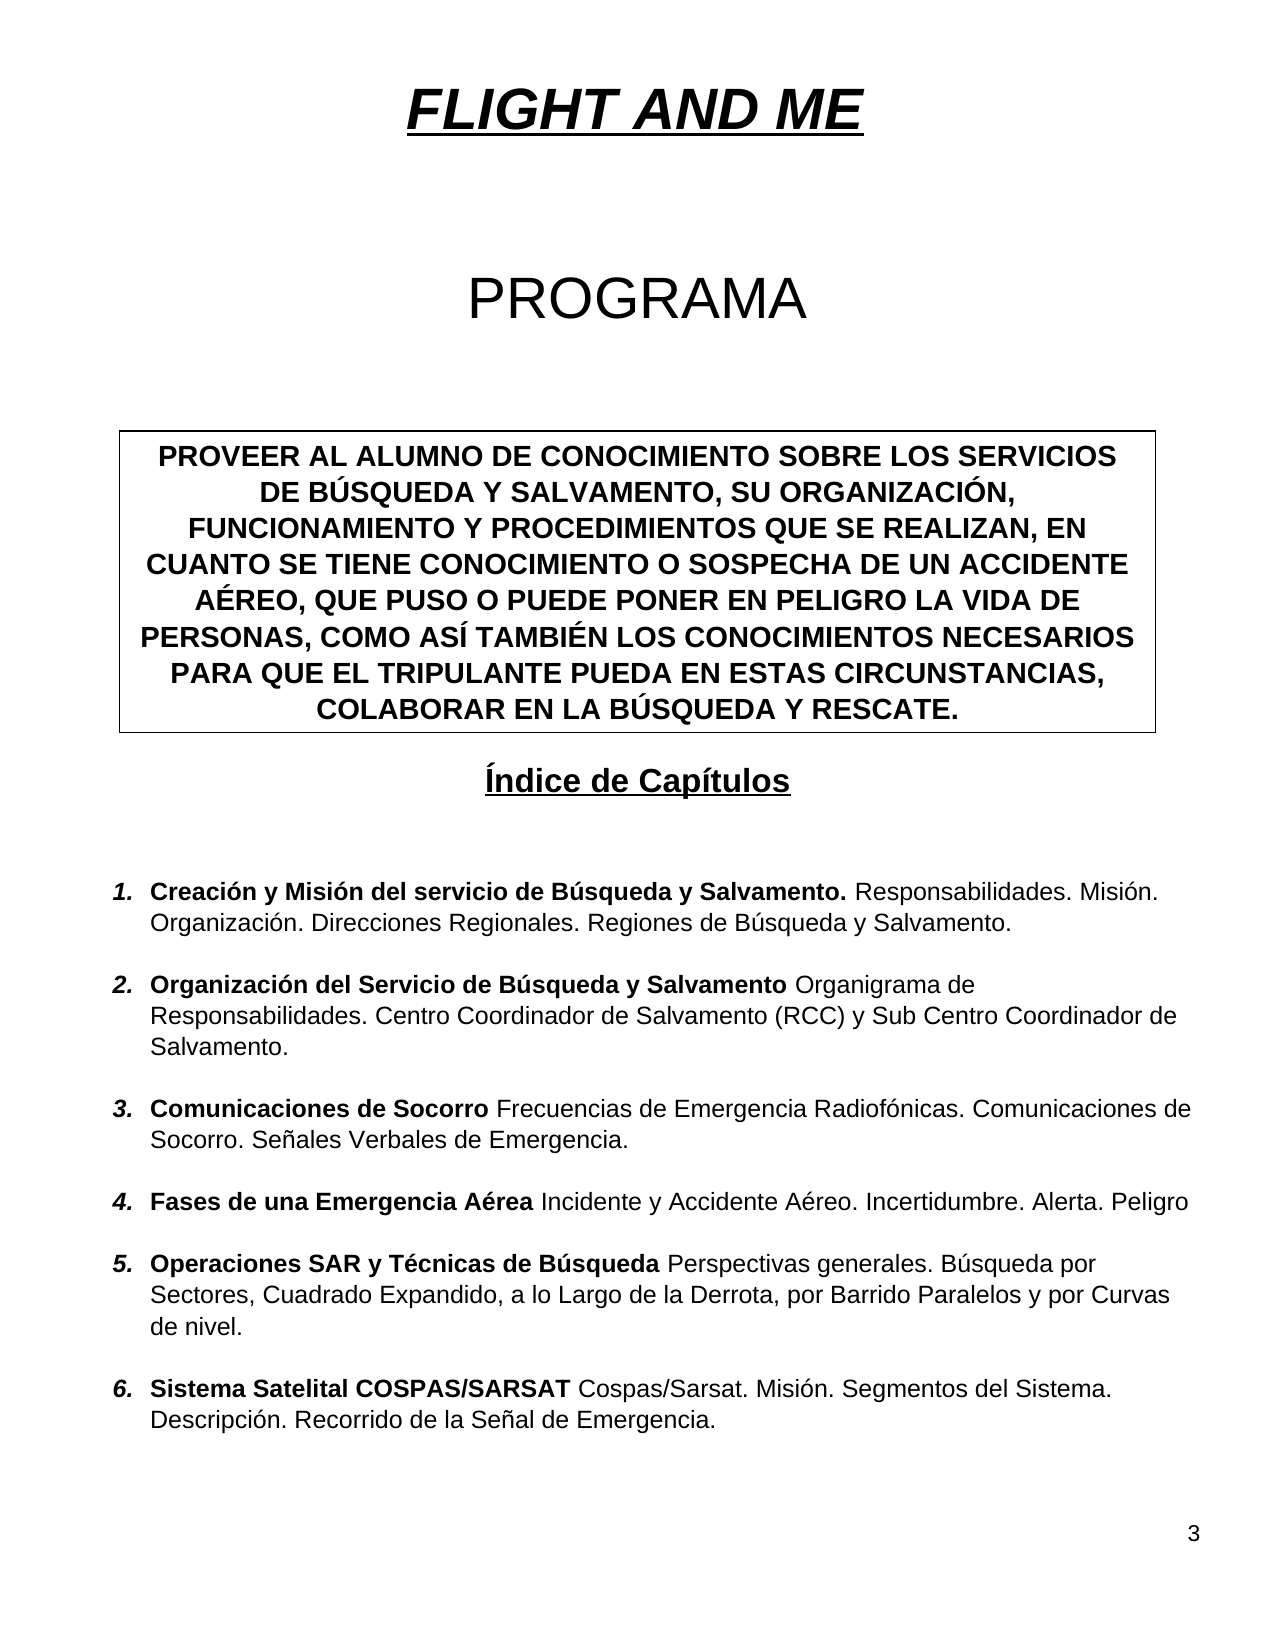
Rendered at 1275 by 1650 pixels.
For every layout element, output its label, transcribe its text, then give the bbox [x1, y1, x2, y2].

text PROGRAMA [75, 264, 1200, 331]
list Creación y Misión del servicio de Búsqueda y Salvamento. Responsabilidades. Misión. Organización. Direcciones Regionales. Regiones de Búsqueda y Salvamento. [112, 877, 1200, 937]
list Comunicaciones de Socorro Frecuencias de Emergencia Radiofónicas. Comunicaciones de Socorro. Señales Verbales de Emergencia. [112, 1094, 1200, 1154]
list Sistema Satelital COSPAS/SARSAT Cospas/Sarsat. Misión. Segmentos del Sistema. Descripción. Recorrido de la Señal de Emergencia. [112, 1373, 1200, 1433]
list Fases de una Emergencia Aérea Incidente y Accidente Aéreo. Incertidumbre. Alerta. Peligro [112, 1187, 1200, 1216]
list Organización del Servicio de Búsqueda y Salvamento Organigrama de Responsabilidades. Centro Coordinador de Salvamento (RCC) y Sub Centro Coordinador de Salvamento. [112, 970, 1200, 1061]
list Operaciones SAR y Técnicas de Búsqueda Perspectivas generales. Búsqueda por Sectores, Cuadrado Expandido, a lo Largo de la Derrota, por Barrido Paralelos y por Curvas de nivel. [112, 1249, 1200, 1340]
text Índice de Capítulos [75, 448, 1200, 799]
